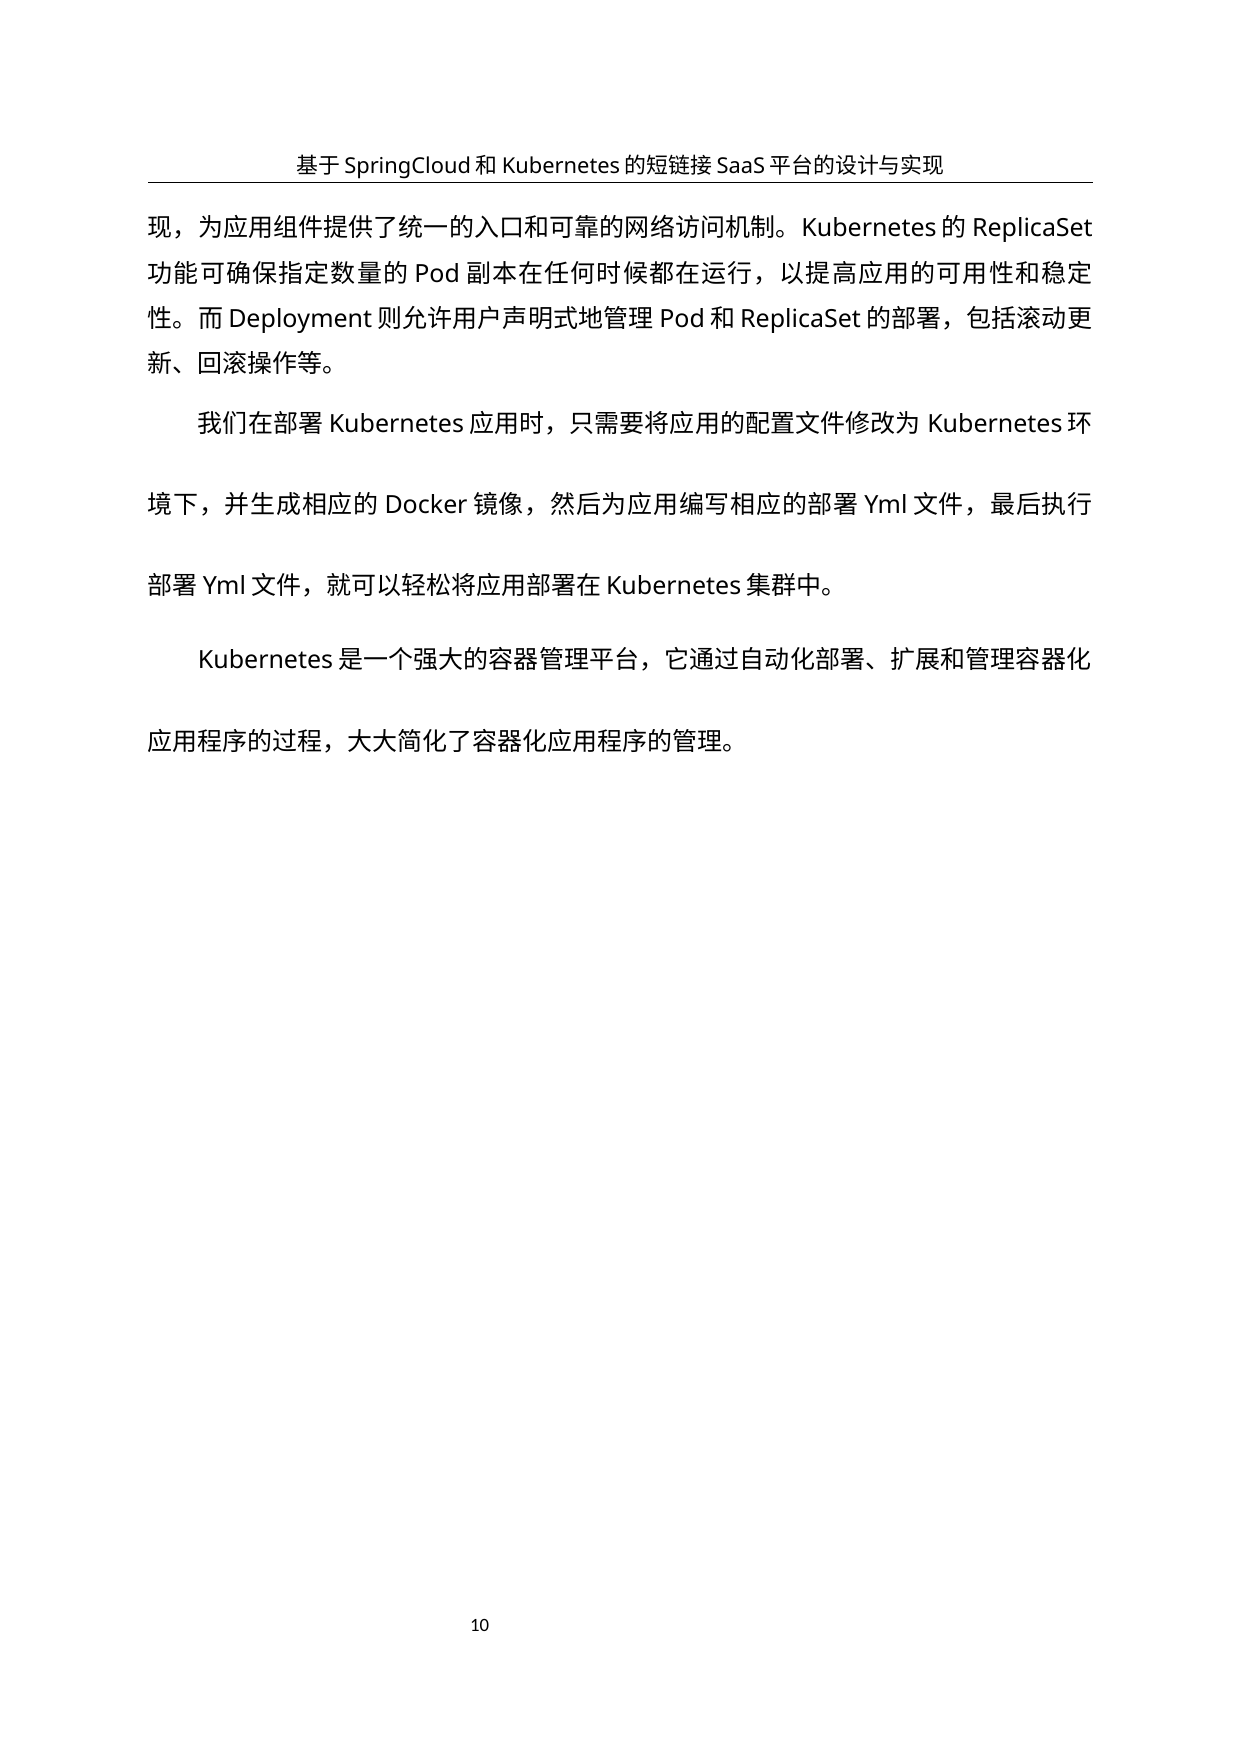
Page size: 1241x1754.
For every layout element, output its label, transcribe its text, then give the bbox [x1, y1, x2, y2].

text 我们在部署Kubernetes应用时，只需要将应用的配置文件修改为Kubernetes环境下，并生成相应的Docker镜像，然后为应用编写相应的部署Yml文件，最后执行部署Yml文件，就可以轻松将应用部署在Kubernetes集群中。 [148, 389, 1093, 616]
text Kubernetes是一个强大的容器管理平台，它通过自动化部署、扩展和管理容器化应用程序的过程，大大简化了容器化应用程序的管理。 [148, 626, 1093, 772]
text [148, 208, 1093, 380]
